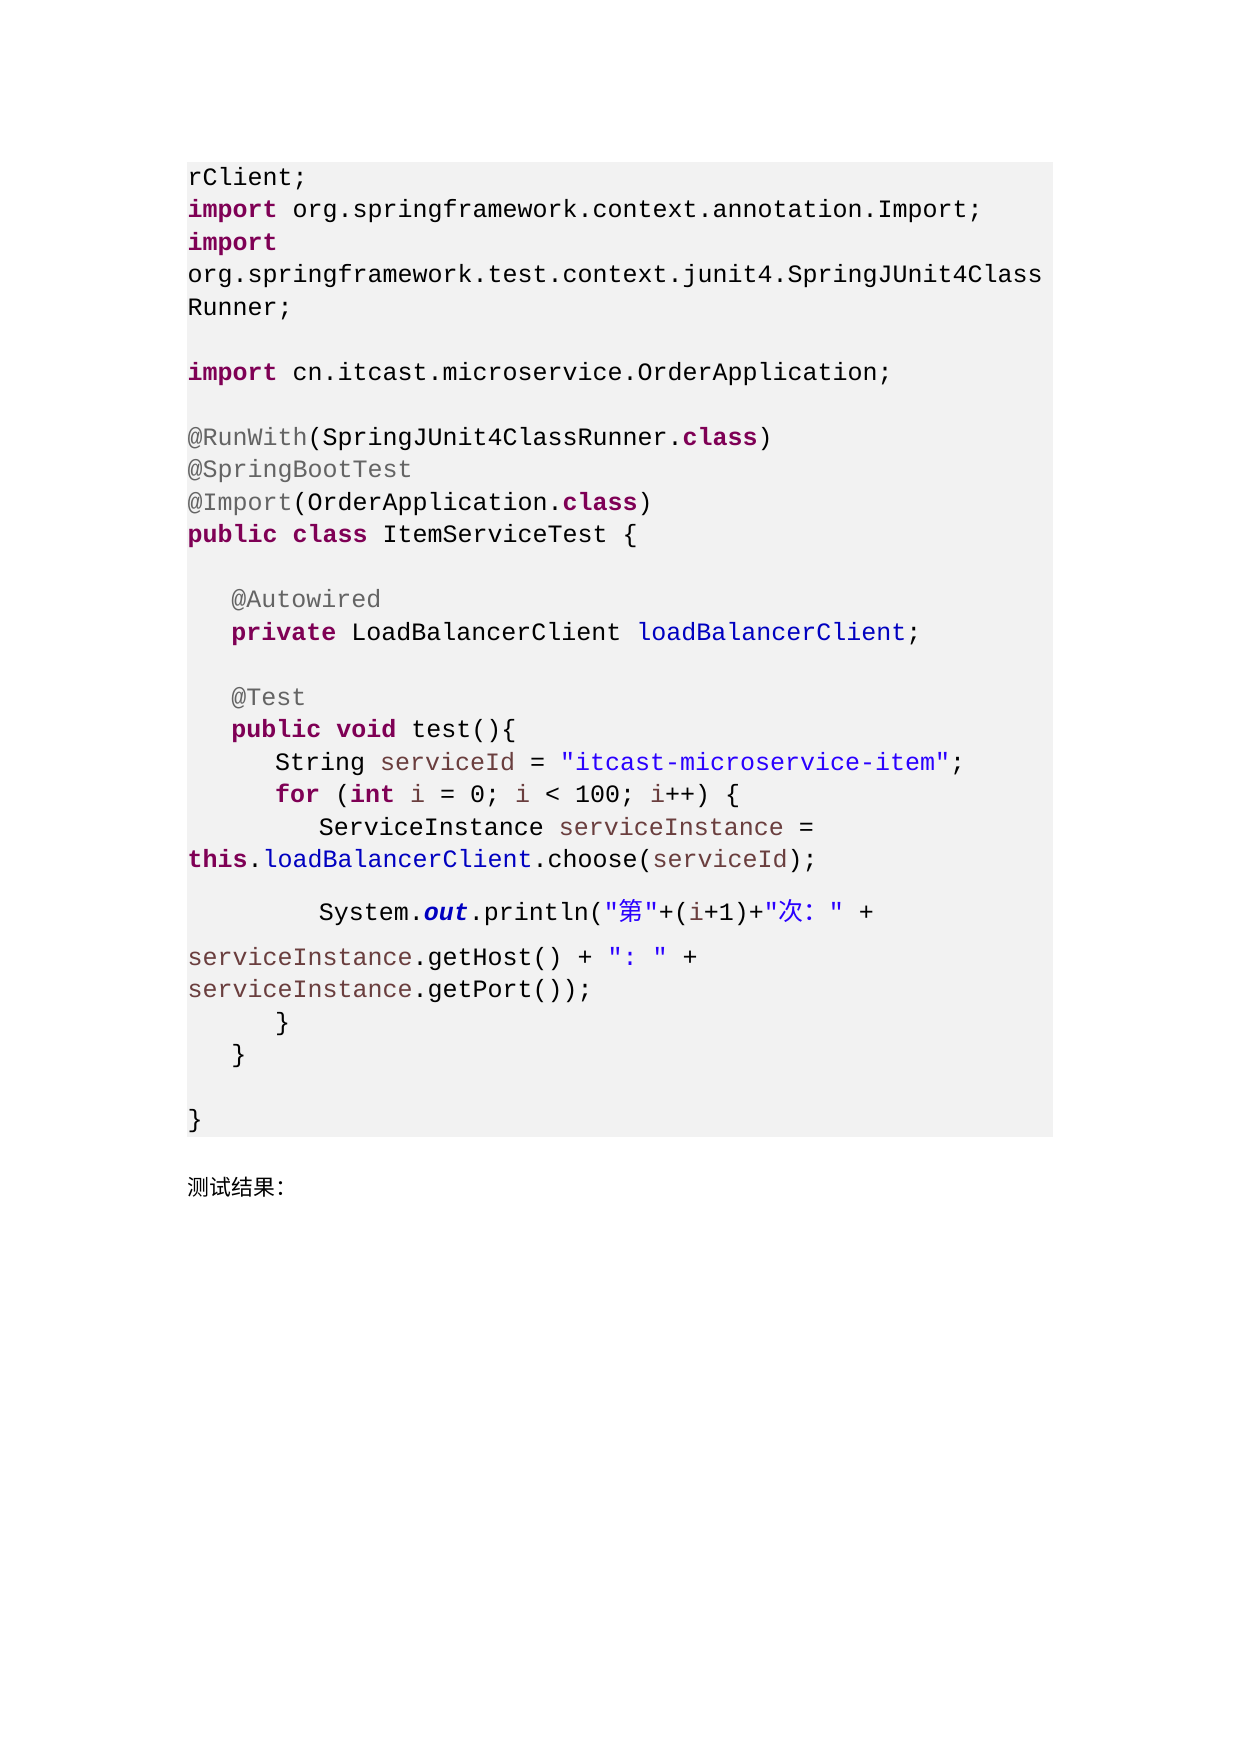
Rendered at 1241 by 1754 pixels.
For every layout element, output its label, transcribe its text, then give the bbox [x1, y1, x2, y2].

text ServiceInstance serviceInstance = this.loadBalancerClient.choose(serviceId); [187, 812, 1053, 877]
text @Test [187, 682, 1053, 714]
text } [187, 1104, 1053, 1137]
text 测试结果： [187, 1169, 1053, 1202]
text @Autowired [187, 584, 1053, 617]
text import org.springframework.test.context.junit4.SpringJUnit4ClassRunner; [187, 227, 1053, 324]
text String serviceId = "itcast-microservice-item"; [187, 747, 1053, 779]
text @Import(OrderApplication.class) [187, 487, 1053, 519]
text public void test(){ [187, 714, 1053, 747]
text import cn.itcast.microservice.OrderApplication; [187, 357, 1053, 389]
text private LoadBalancerClient loadBalancerClient; [187, 617, 1053, 649]
text @RunWith(SpringJUnit4ClassRunner.class) [187, 422, 1053, 454]
text } [187, 1039, 1053, 1072]
text @SpringBootTest [187, 454, 1053, 487]
text public class ItemServiceTest { [187, 519, 1053, 552]
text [187, 162, 1053, 194]
text } [187, 1007, 1053, 1039]
text System.out.println("第"+(i+1)+"次：" + serviceInstance.getHost() + ": " + serviceInstance.getPort()); [187, 877, 1053, 1007]
text import org.springframework.context.annotation.Import; [187, 194, 1053, 227]
text for (int i = 0; i < 100; i++) { [187, 779, 1053, 812]
